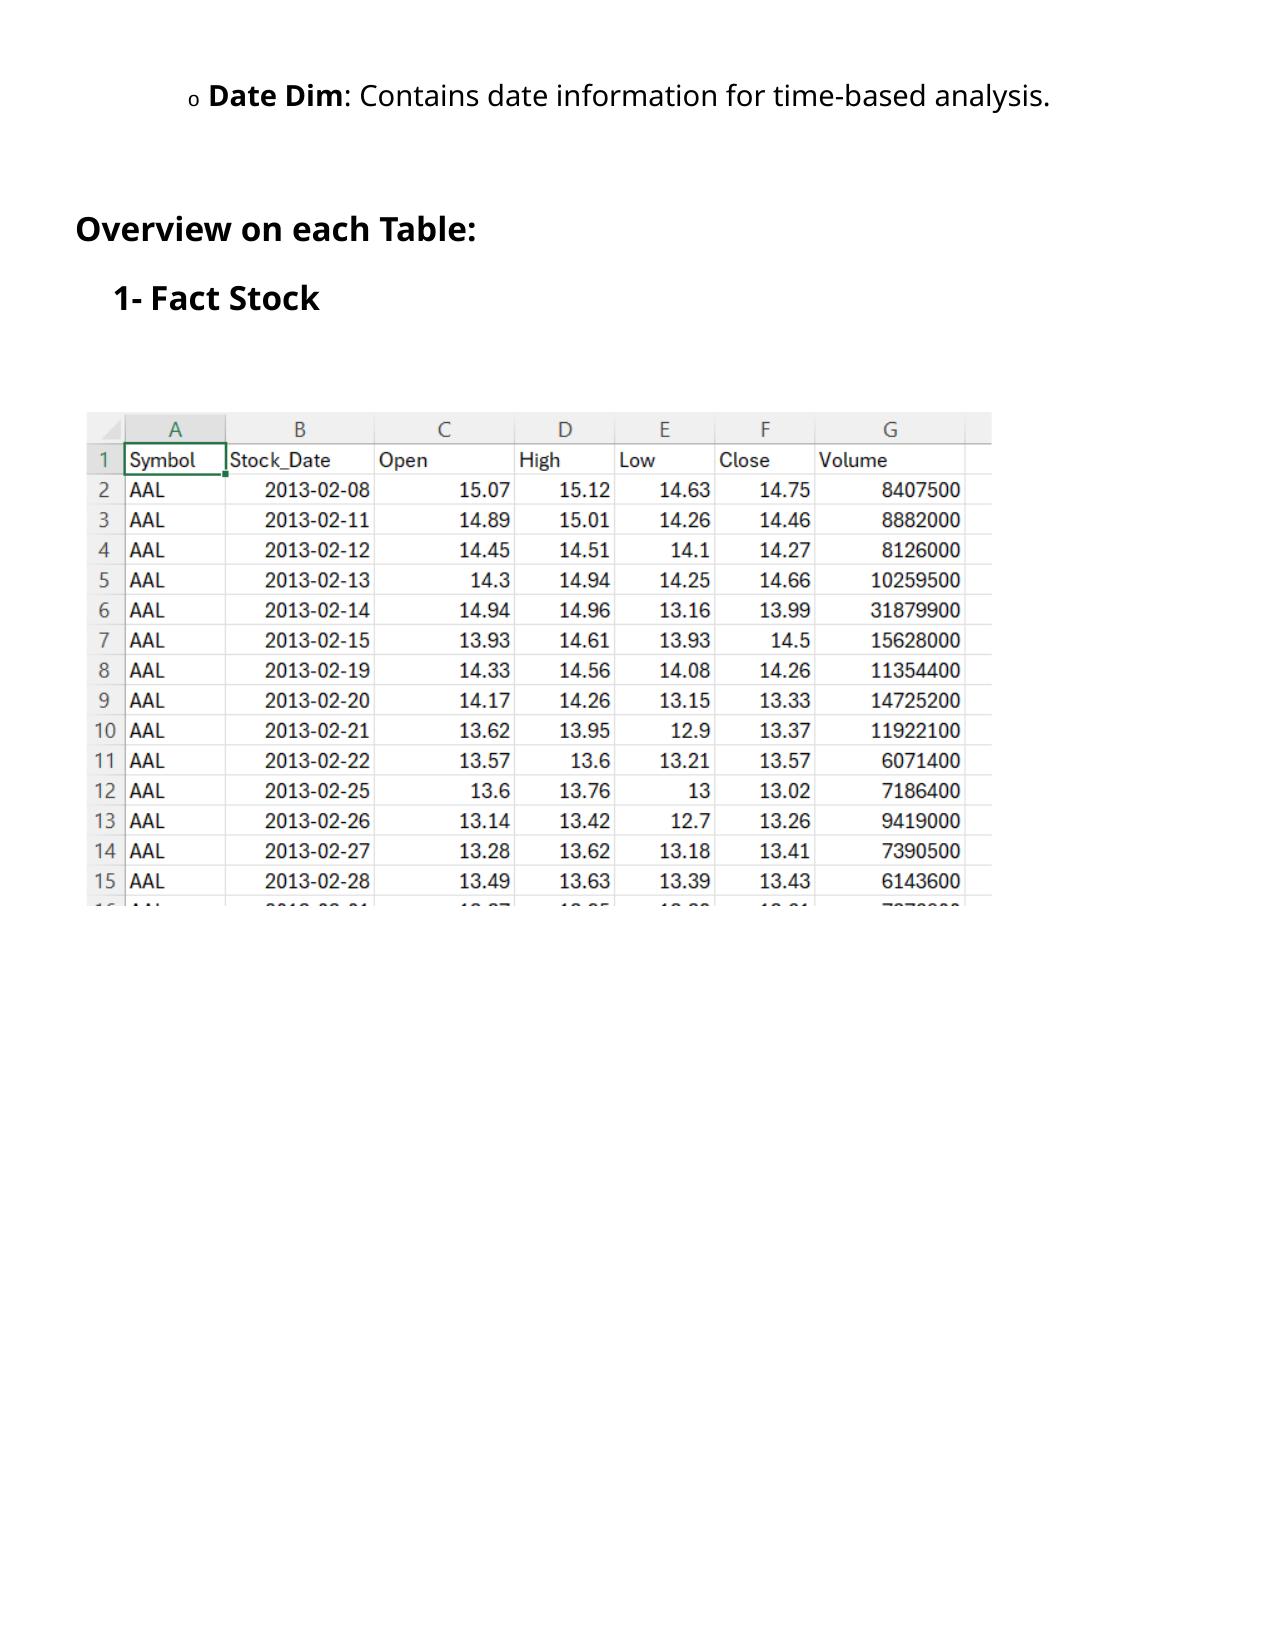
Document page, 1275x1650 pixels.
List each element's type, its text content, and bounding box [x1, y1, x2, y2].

list Date Dim: Contains date information for time-based analysis. [187, 75, 1200, 115]
text Overview on each Table: [75, 206, 1200, 252]
picture [86, 412, 992, 906]
list Fact Stock [112, 275, 1200, 320]
